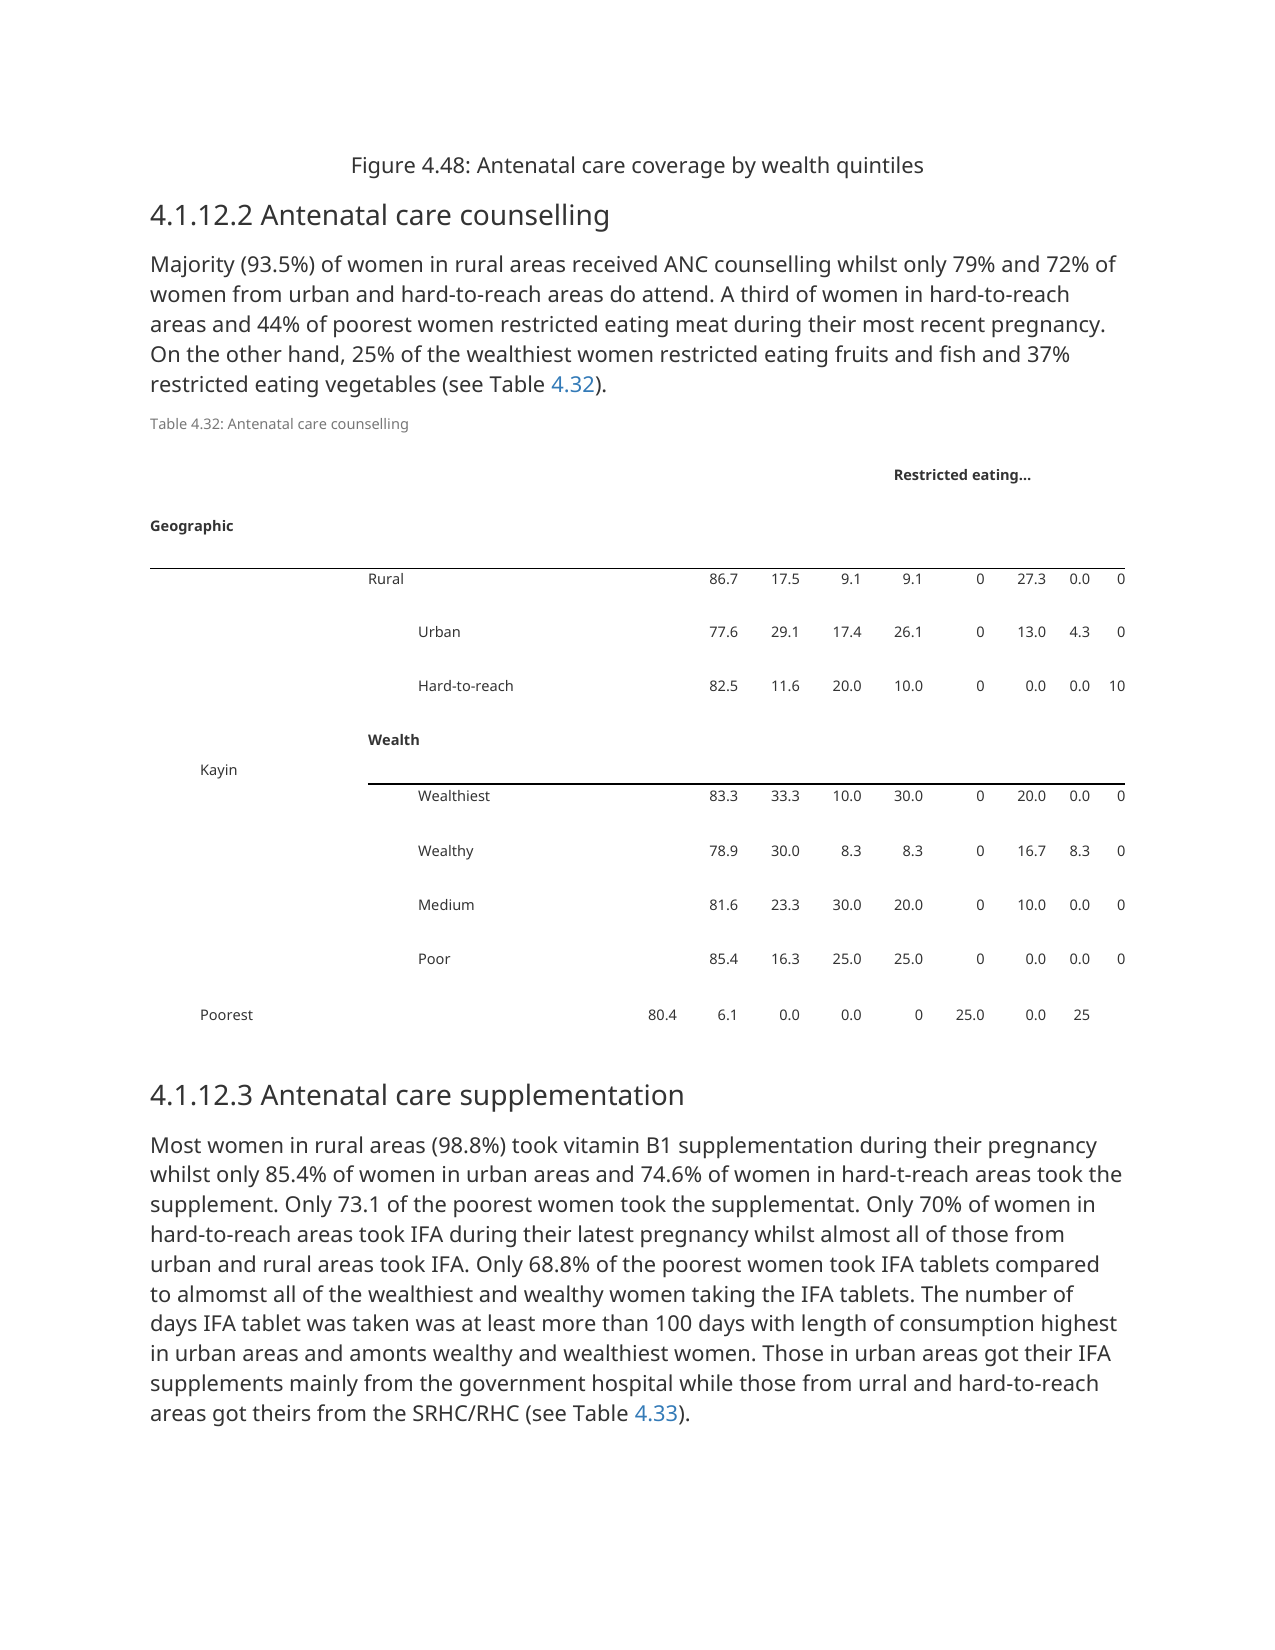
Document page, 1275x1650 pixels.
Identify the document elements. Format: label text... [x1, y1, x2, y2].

text Majority (93.5%) of women in rural areas received ANC counselling whilst only 79% and 72% of women from urban and hard-to-reach areas do attend. A third of women in hard-to-reach areas and 44% of poorest women restricted eating meat during their most recent pregnancy. On the other hand, 25% of the wealthiest women restricted eating fruits and fish and 37% restricted eating vegetables (see Table 4.32). [150, 249, 1125, 398]
text Most women in rural areas (98.8%) took vitamin B1 supplementation during their pregnancy whilst only 85.4% of women in urban areas and 74.6% of women in hard-t-reach areas took the supplement. Only 73.1 of the poorest women took the supplementat. Only 70% of women in hard-to-reach areas took IFA during their latest pregnancy whilst almost all of those from urban and rural areas took IFA. Only 68.8% of the poorest women took IFA tablets compared to almomst all of the wealthiest and wealthy women taking the IFA tablets. The number of days IFA tablet was taken was at least more than 100 days with length of consumption highest in urban areas and amonts wealthy and wealthiest women. Those in urban areas got their IFA supplements mainly from the government hospital while those from urral and hard-to-reach areas got theirs from the SRHC/RHC (see Table 4.33). [150, 1129, 1125, 1427]
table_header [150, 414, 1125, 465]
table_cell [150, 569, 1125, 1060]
text Figure 4.48: Antenatal care coverage by wealth quintiles [150, 150, 1125, 180]
subtitle 4.1.12.3 Antenatal care supplementation [150, 1076, 1125, 1114]
subtitle 4.1.12.2 Antenatal care counselling [150, 195, 1125, 234]
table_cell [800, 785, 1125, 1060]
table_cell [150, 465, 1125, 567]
